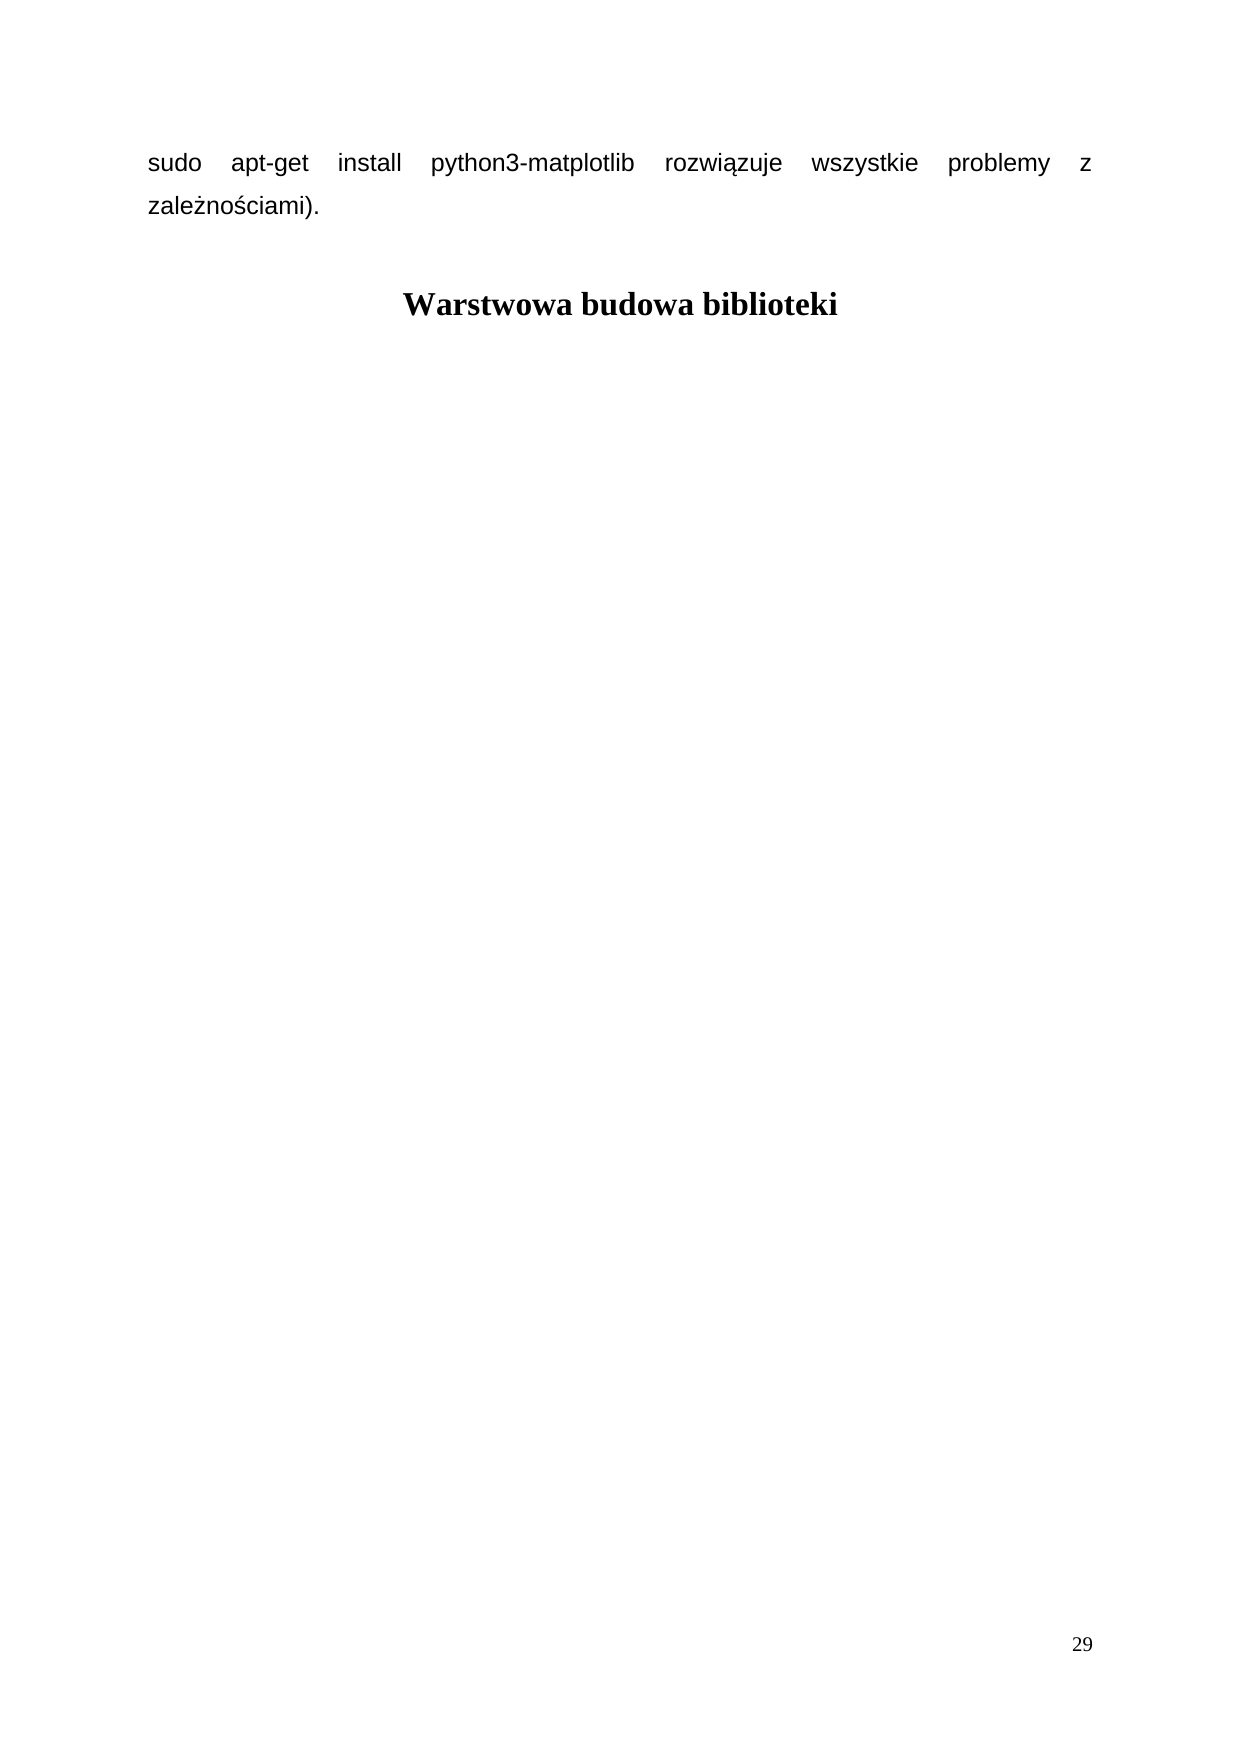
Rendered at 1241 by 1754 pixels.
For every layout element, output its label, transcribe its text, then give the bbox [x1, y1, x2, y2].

text Warstwowa budowa biblioteki [148, 284, 1093, 322]
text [148, 148, 1093, 219]
